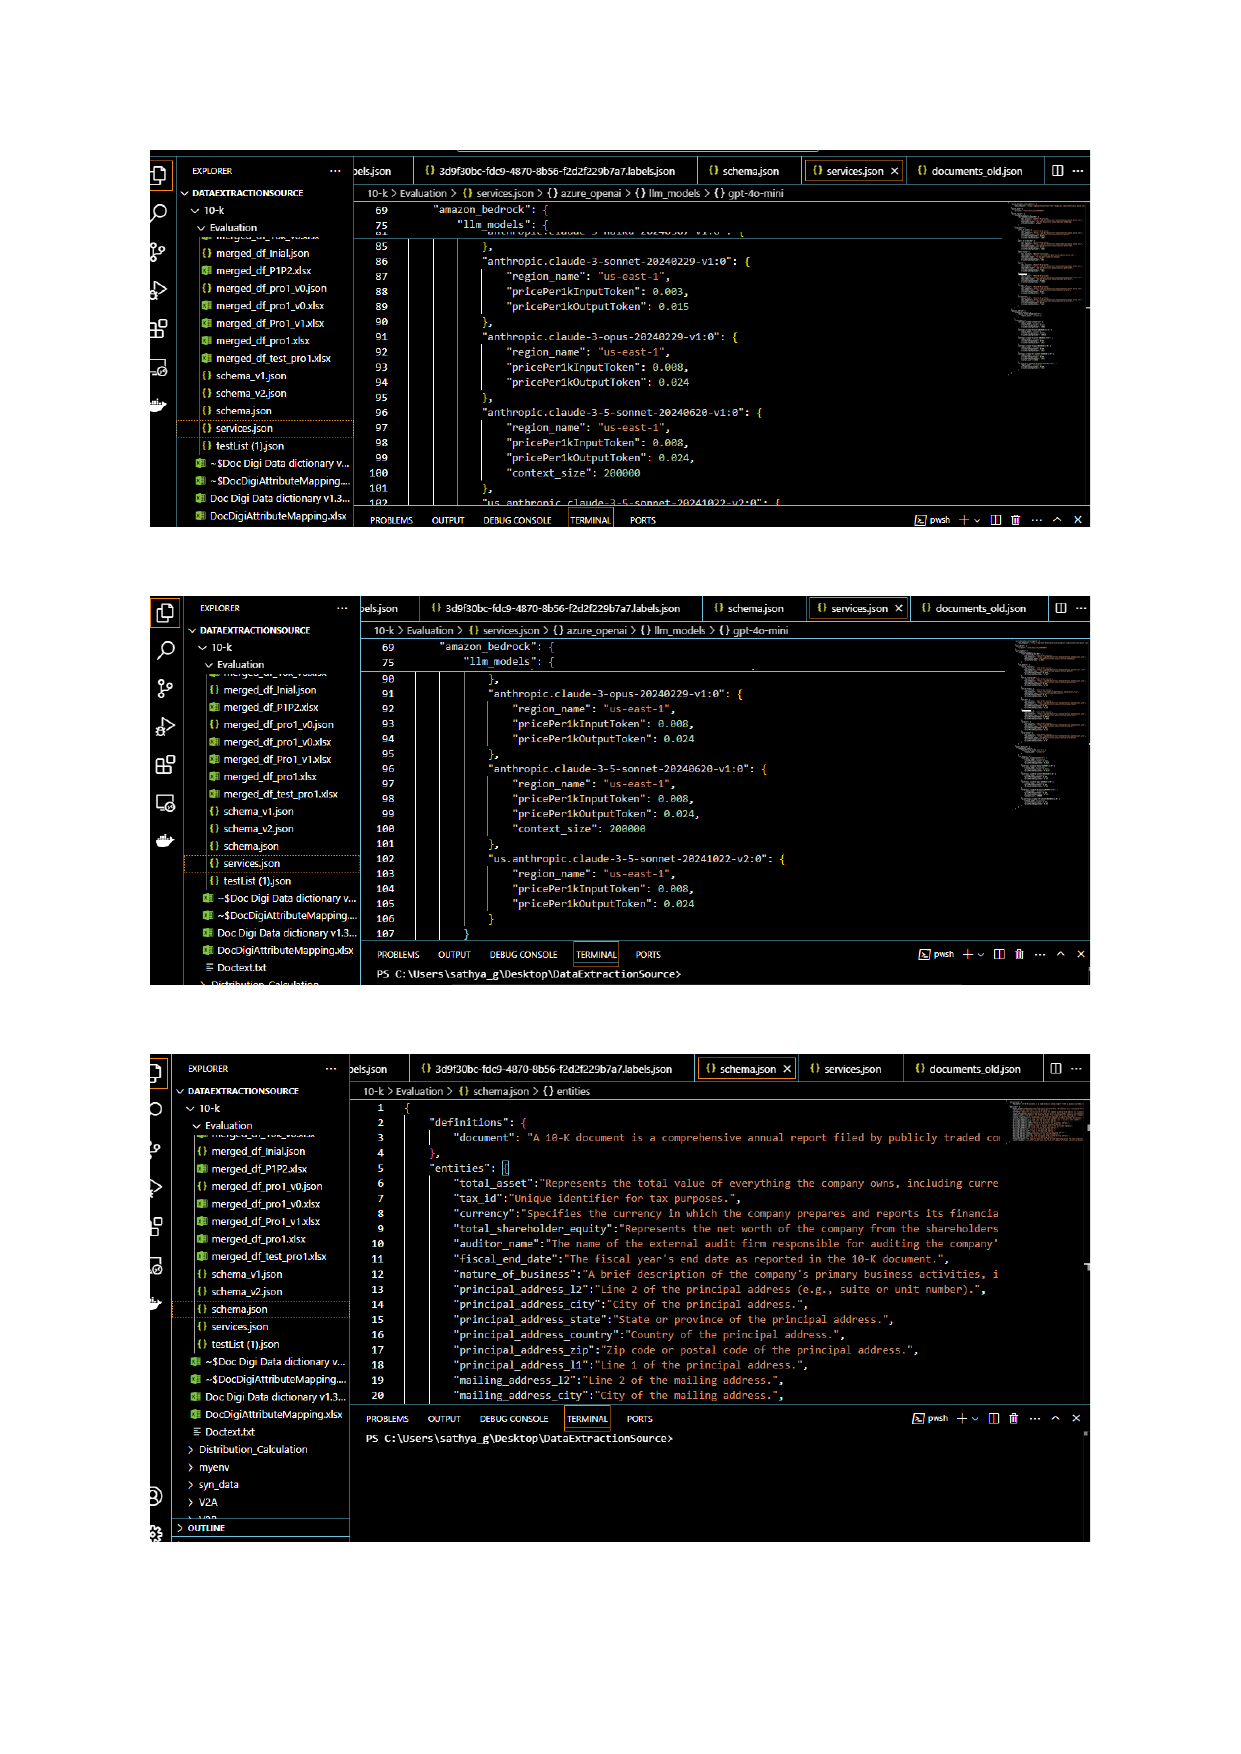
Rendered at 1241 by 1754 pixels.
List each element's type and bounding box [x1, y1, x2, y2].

picture [150, 596, 1091, 985]
picture [150, 150, 1091, 527]
picture [150, 1054, 1091, 1542]
